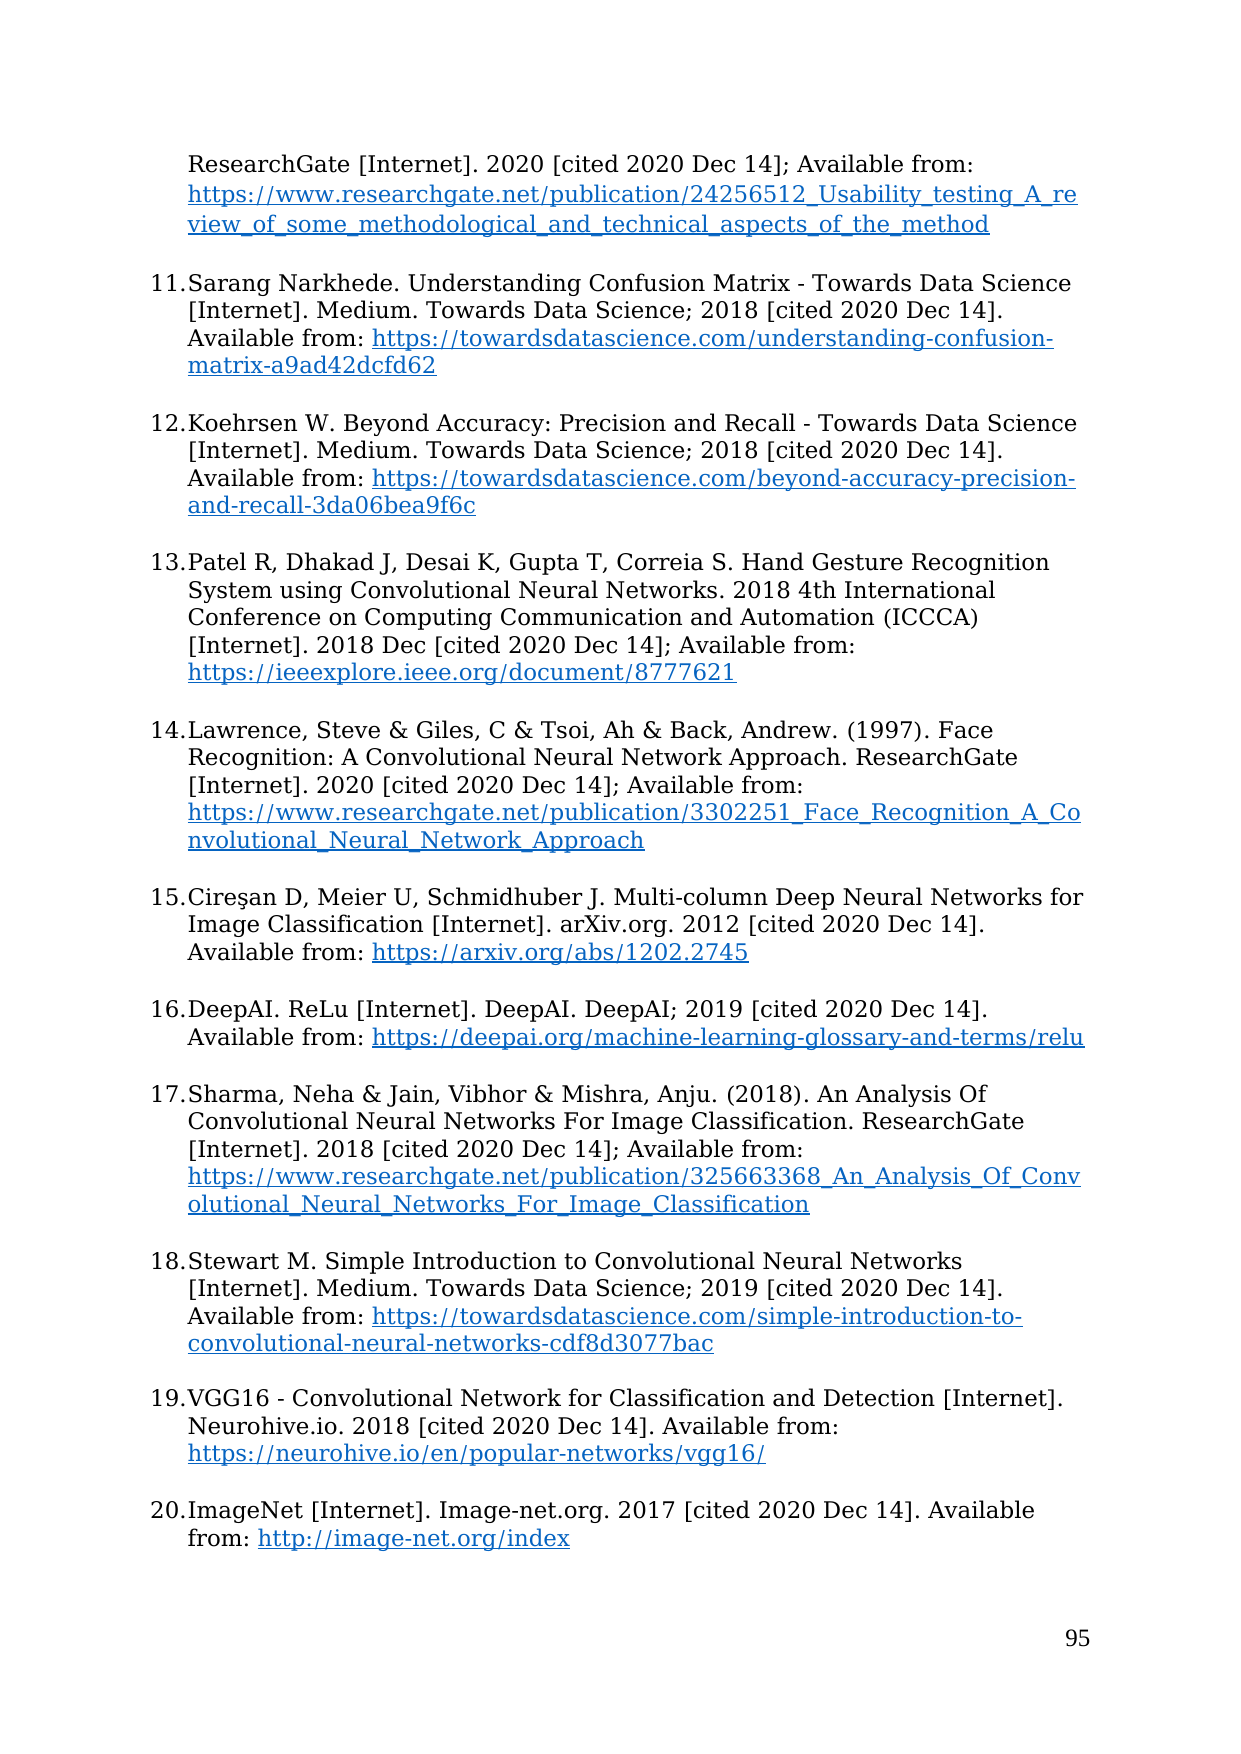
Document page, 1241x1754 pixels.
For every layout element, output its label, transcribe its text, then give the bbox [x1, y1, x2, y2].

list Stewart M. Simple Introduction to Convolutional Neural Networks [Internet]. Medium. Towards Data Science; 2019 [cited 2020 Dec 14]. Available from: https://towardsdatascience.com/simple-introduction-to-convolutional-neural-networks-cdf8d3077bac [150, 1247, 1090, 1357]
list Sarang Narkhede. Understanding Confusion Matrix - Towards Data Science [Internet]. Medium. Towards Data Science; 2018 [cited 2020 Dec 14]. Available from: https://towardsdatascience.com/understanding-confusion-matrix-a9ad42dcfd62 [150, 269, 1090, 379]
list Sharma, Neha & Jain, Vibhor & Mishra, Anju. (2018). An Analysis Of Convolutional Neural Networks For Image Classification. ResearchGate [Internet]. 2018 [cited 2020 Dec 14]; Available from: https://www.researchgate.net/publication/325663368_An_Analysis_Of_Convolutional_Neural_Networks_For_Image_Classification [150, 1079, 1090, 1217]
list ImageNet [Internet]. Image-net.org. 2017 [cited 2020 Dec 14]. Available from: http://image-net.org/index [150, 1496, 1090, 1551]
list DeepAI. ReLu [Internet]. DeepAI. DeepAI; 2019 [cited 2020 Dec 14]. Available from: https://deepai.org/machine-learning-glossary-and-terms/relu [150, 995, 1090, 1050]
list Lawrence, Steve & Giles, C & Tsoi, Ah & Back, Andrew. (1997). Face Recognition: A Convolutional Neural Network Approach. ResearchGate [Internet]. 2020 [cited 2020 Dec 14]; Available from: https://www.researchgate.net/publication/3302251_Face_Recognition_A_Convolutional_Neural_Network_Approach [150, 715, 1090, 853]
list Cireşan D, Meier U, Schmidhuber J. Multi-column Deep Neural Networks for Image Classification [Internet]. arXiv.org. 2012 [cited 2020 Dec 14]. Available from: https://arxiv.org/abs/1202.2745 [150, 882, 1090, 965]
list Patel R, Dhakad J, Desai K, Gupta T, Correia S. Hand Gesture Recognition System using Convolutional Neural Networks. 2018 4th International Conference on Computing Communication and Automation (ICCCA) [Internet]. 2018 Dec [cited 2020 Dec 14]; Available from: https://ieeexplore.ieee.org/document/8777621 [150, 548, 1090, 686]
list Koehrsen W. Beyond Accuracy: Precision and Recall - Towards Data Science [Internet]. Medium. Towards Data Science; 2018 [cited 2020 Dec 14]. Available from: https://towardsdatascience.com/beyond-accuracy-precision-and-recall-3da06bea9f6c [150, 408, 1090, 518]
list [150, 150, 1090, 237]
list VGG16 - Convolutional Network for Classification and Detection [Internet]. Neurohive.io. 2018 [cited 2020 Dec 14]. Available from: https://neurohive.io/en/popular-networks/vgg16/ [150, 1384, 1090, 1467]
